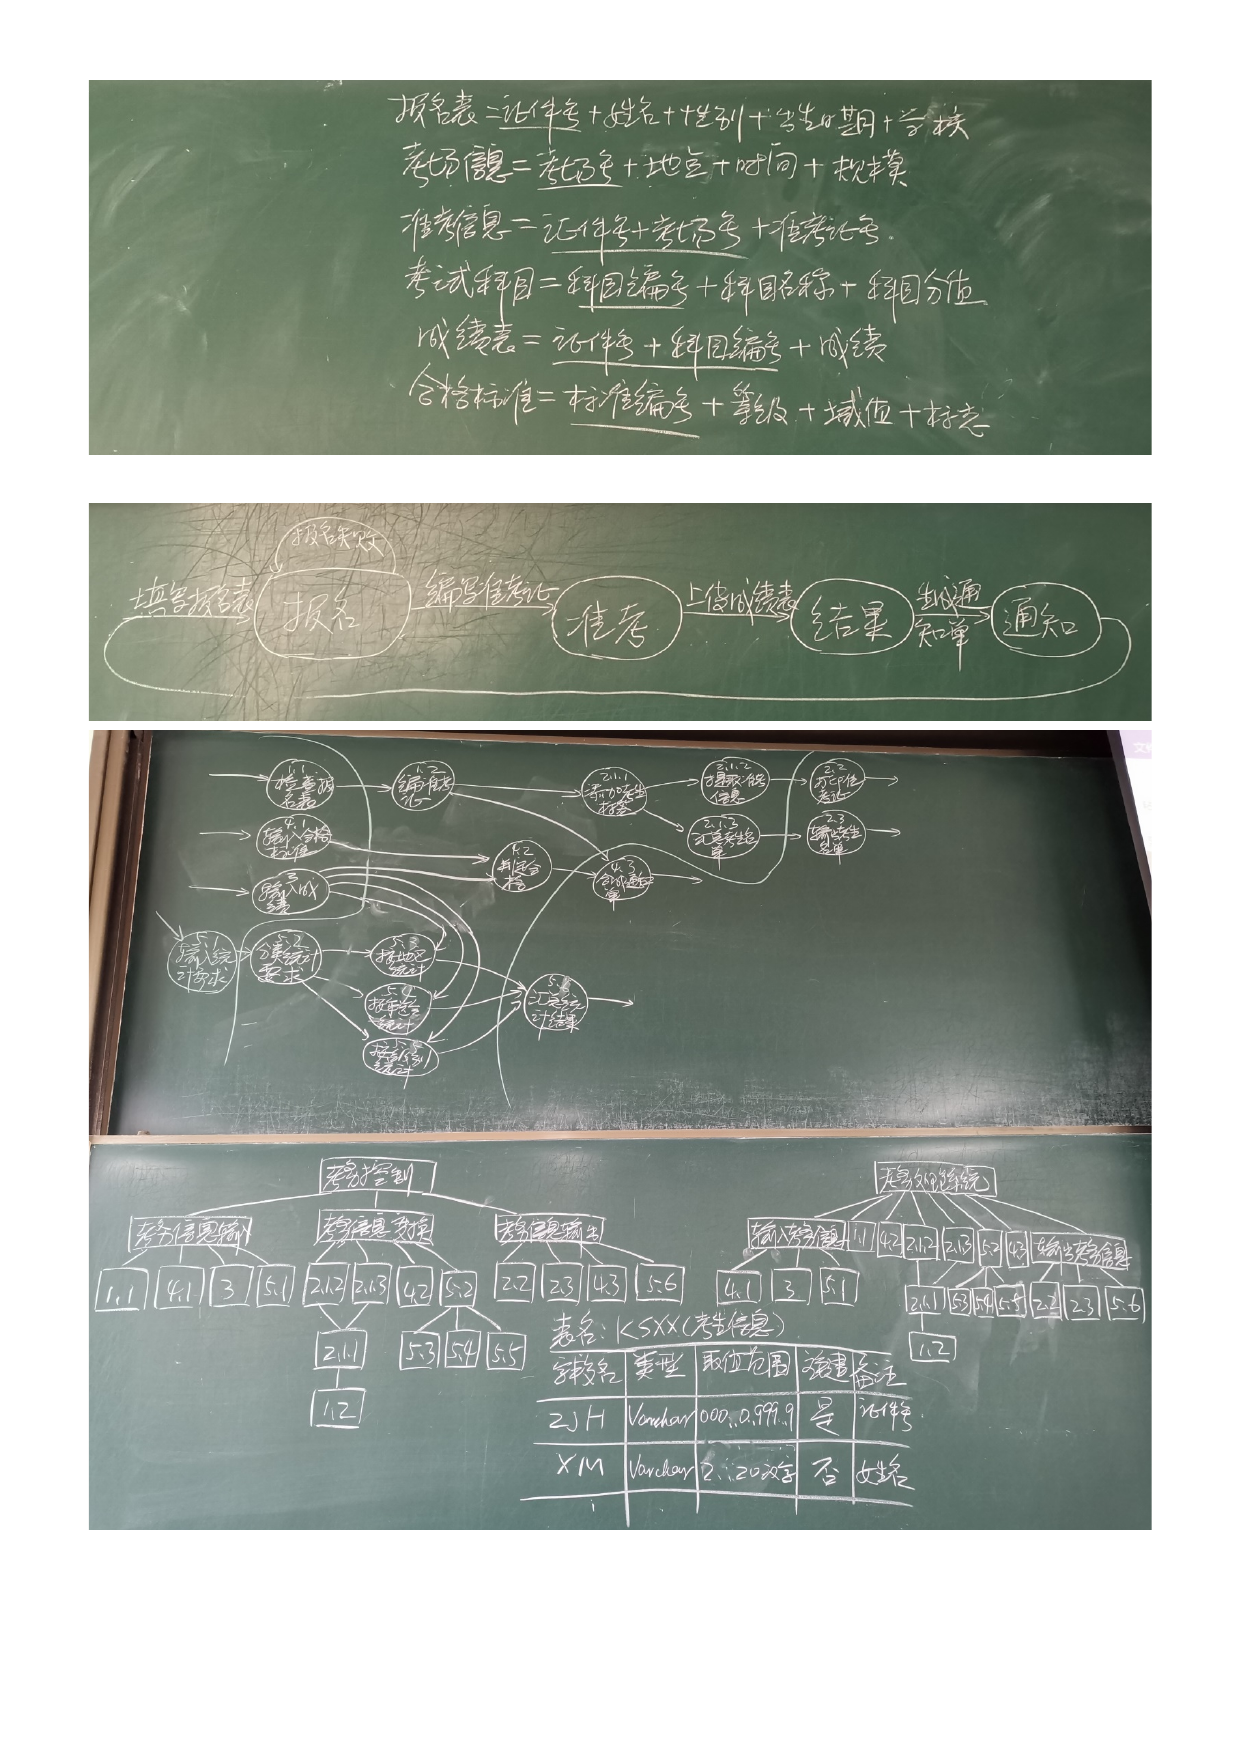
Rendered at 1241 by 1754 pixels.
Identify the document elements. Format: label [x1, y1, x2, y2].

picture [88, 730, 1152, 1530]
picture [88, 503, 1152, 721]
picture [88, 80, 1152, 455]
